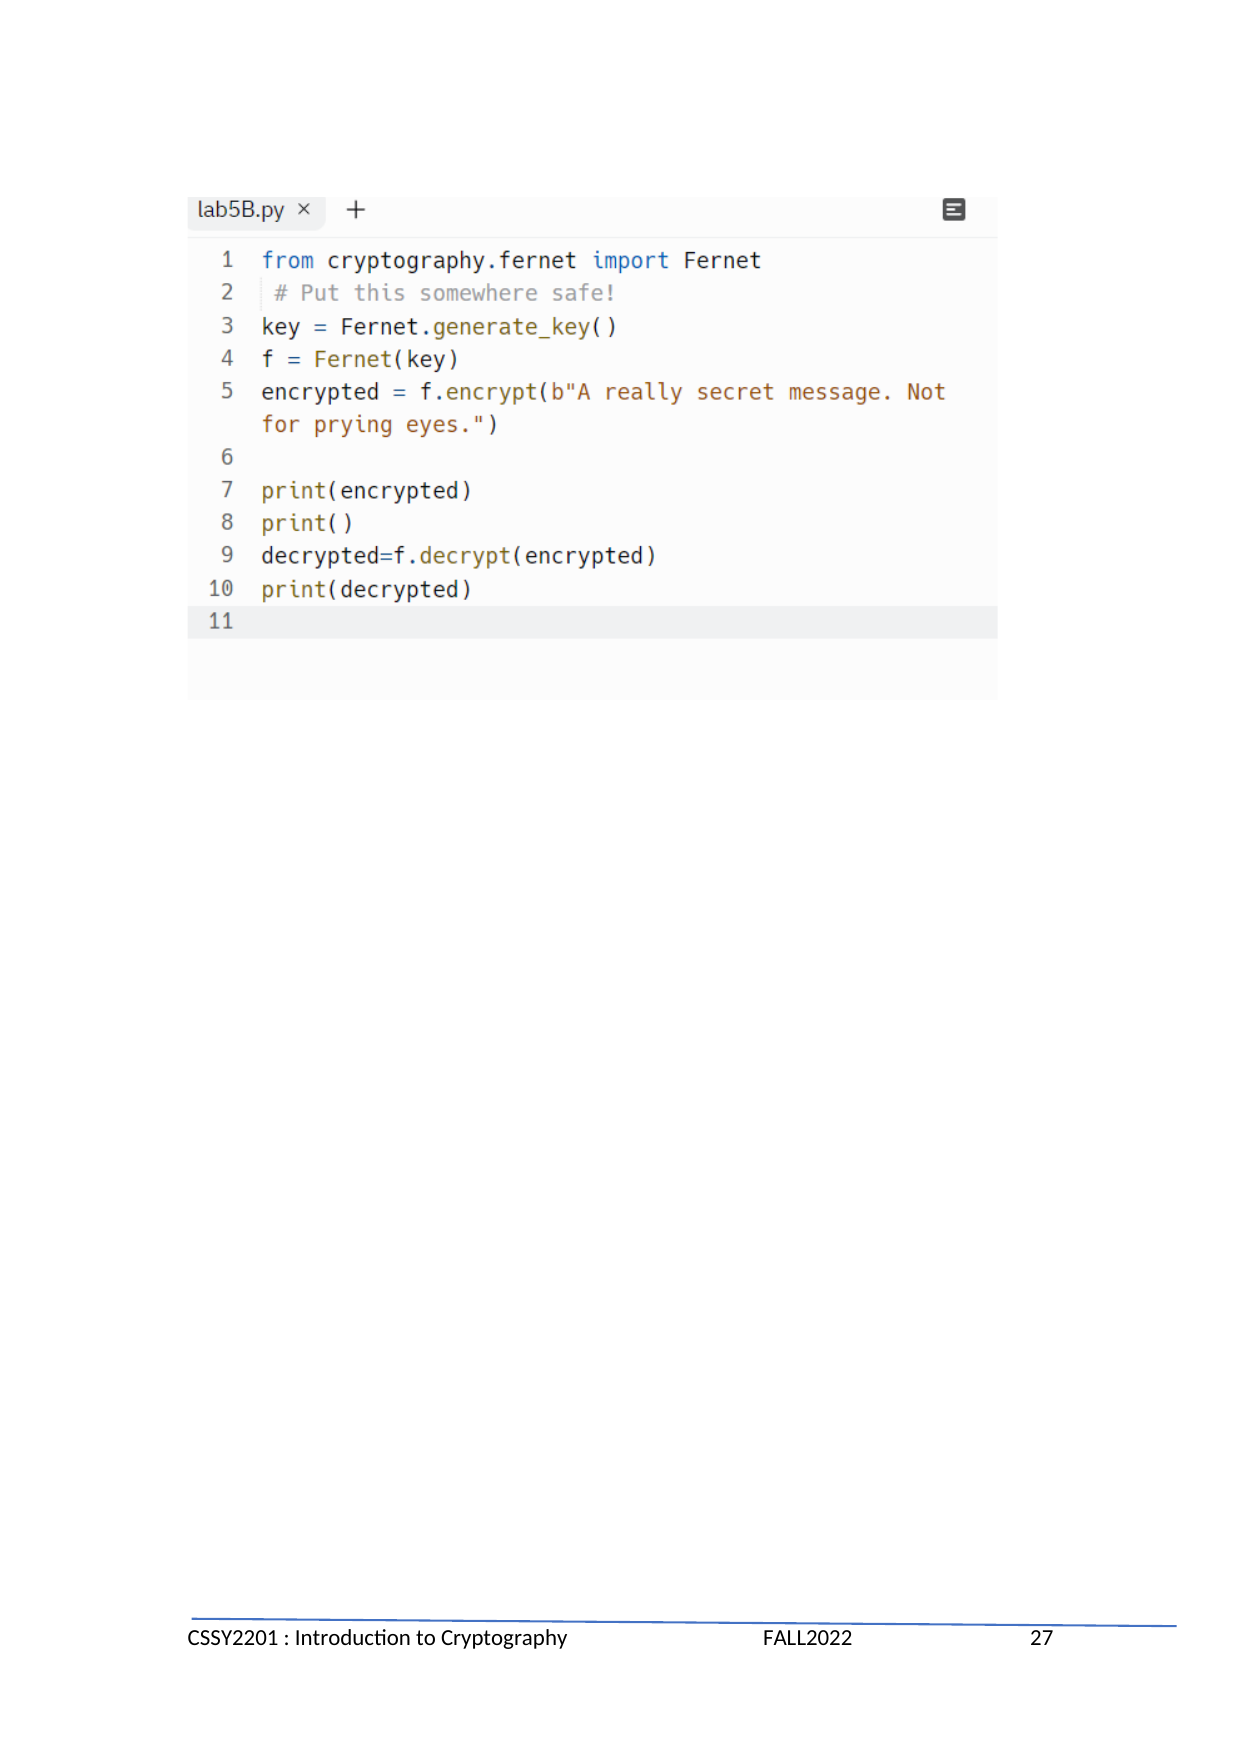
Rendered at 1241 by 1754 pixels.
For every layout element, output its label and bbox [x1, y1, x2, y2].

picture [187, 197, 998, 700]
